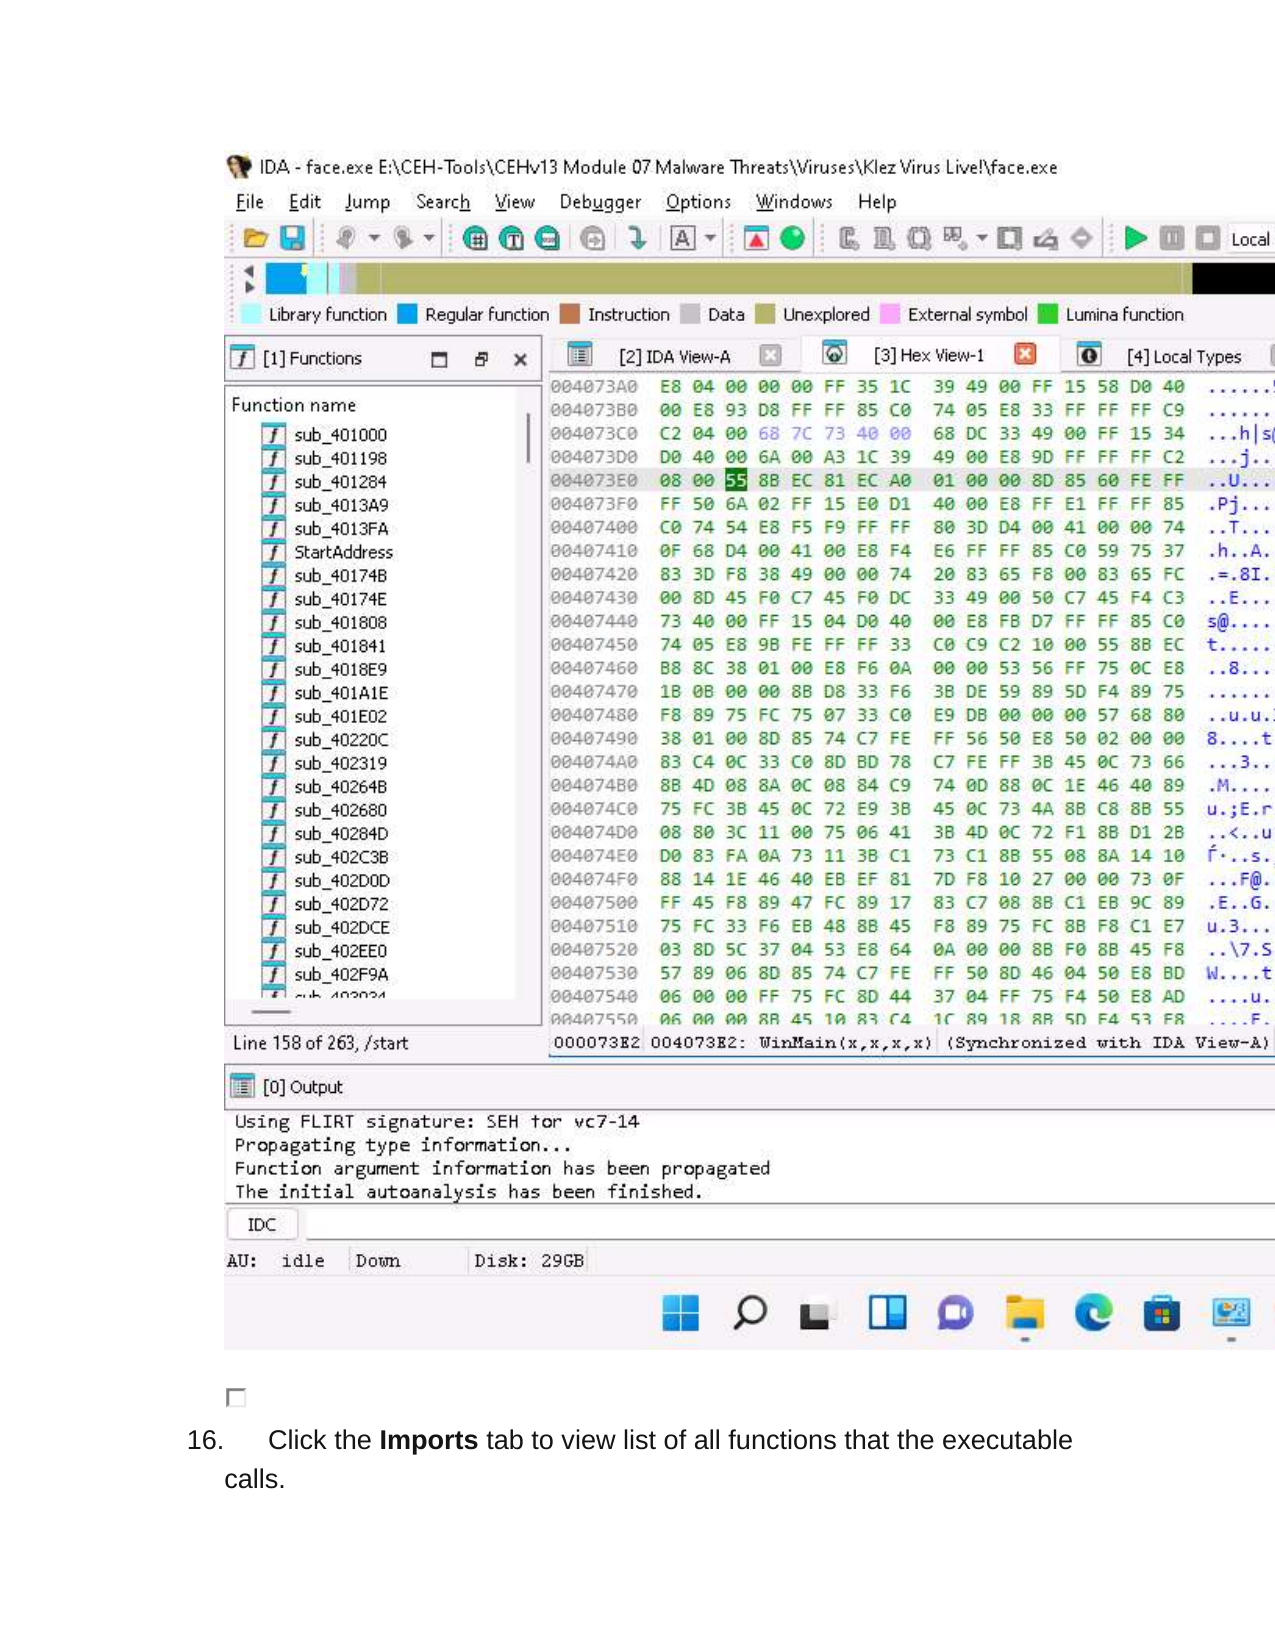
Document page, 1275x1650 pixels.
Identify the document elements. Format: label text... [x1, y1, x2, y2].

picture [224, 150, 1275, 1350]
list Click the Imports tab to view list of all functions that the executable calls. [187, 1381, 1094, 1494]
